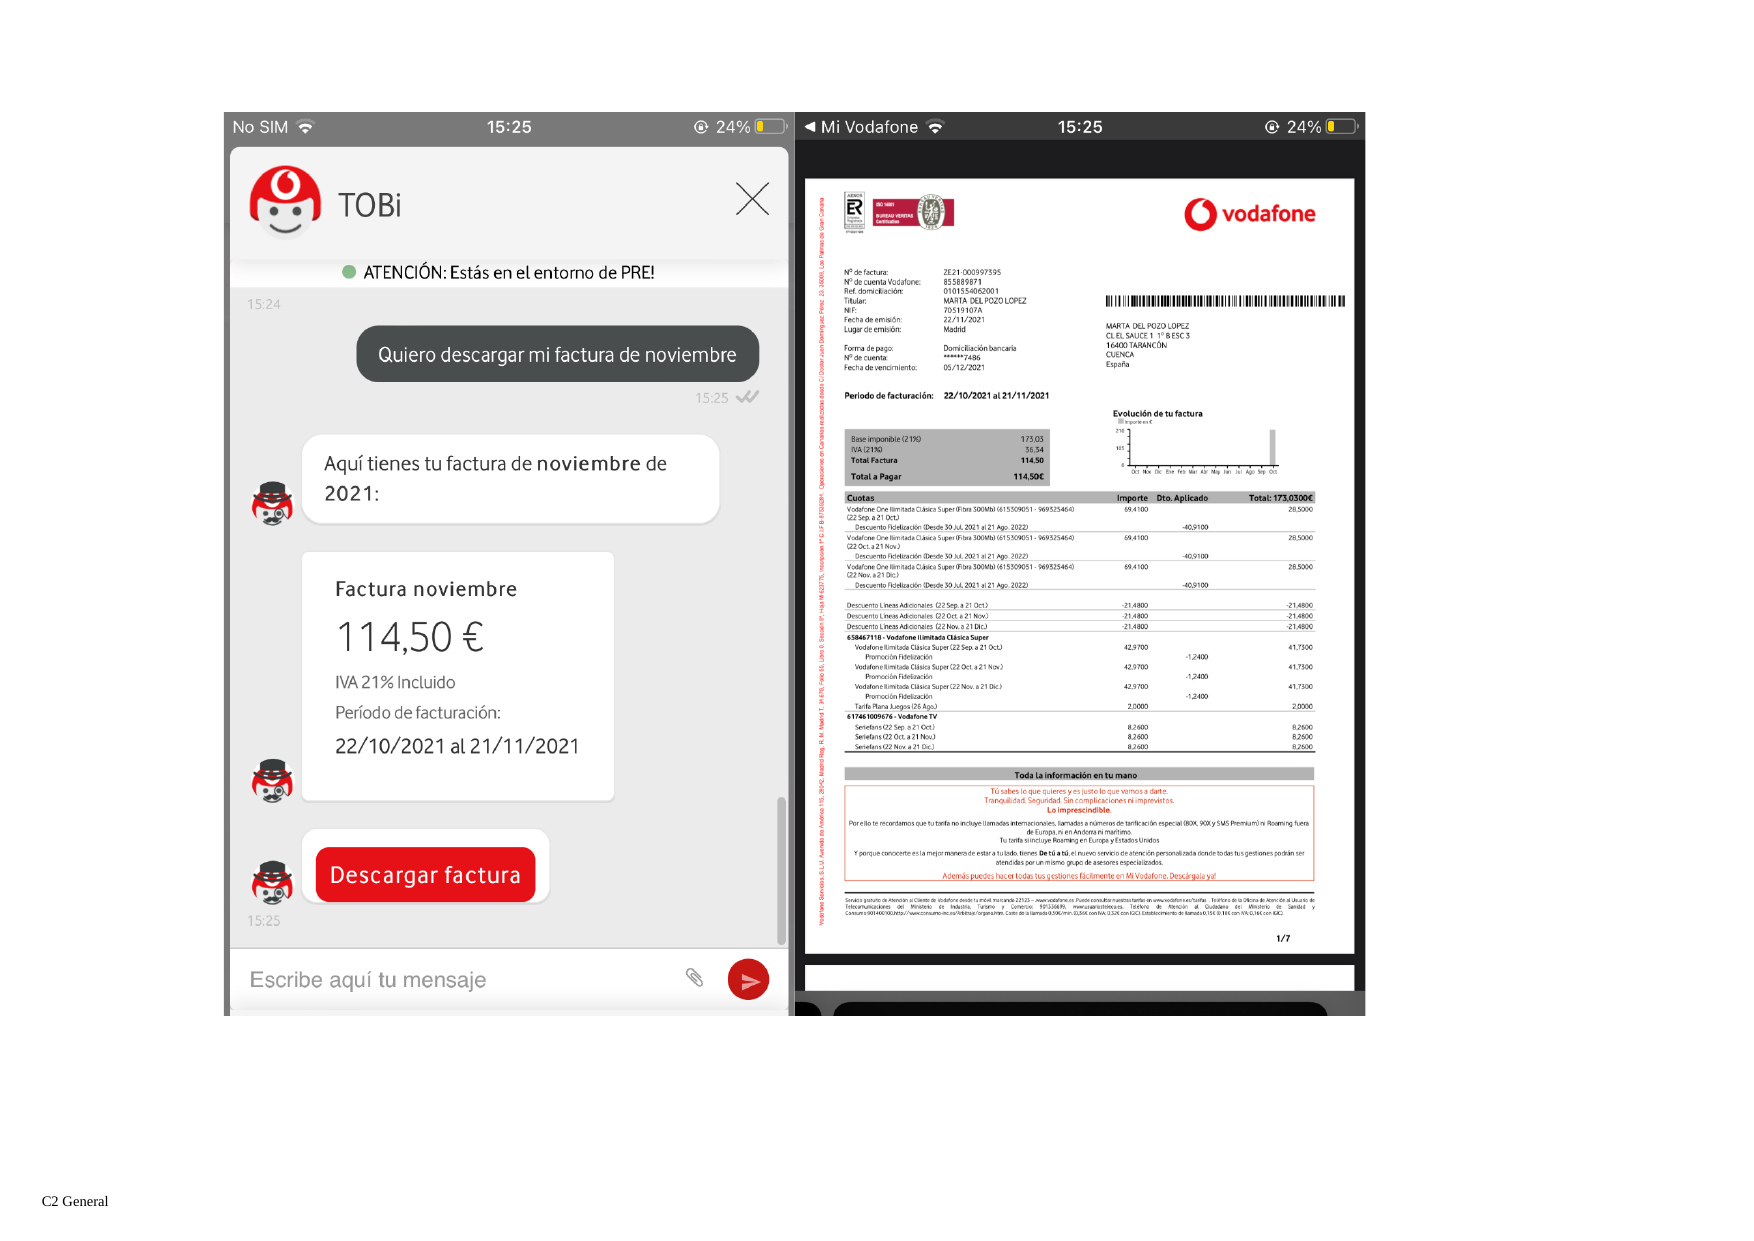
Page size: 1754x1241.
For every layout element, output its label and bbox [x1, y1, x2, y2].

picture [223, 112, 1366, 1016]
